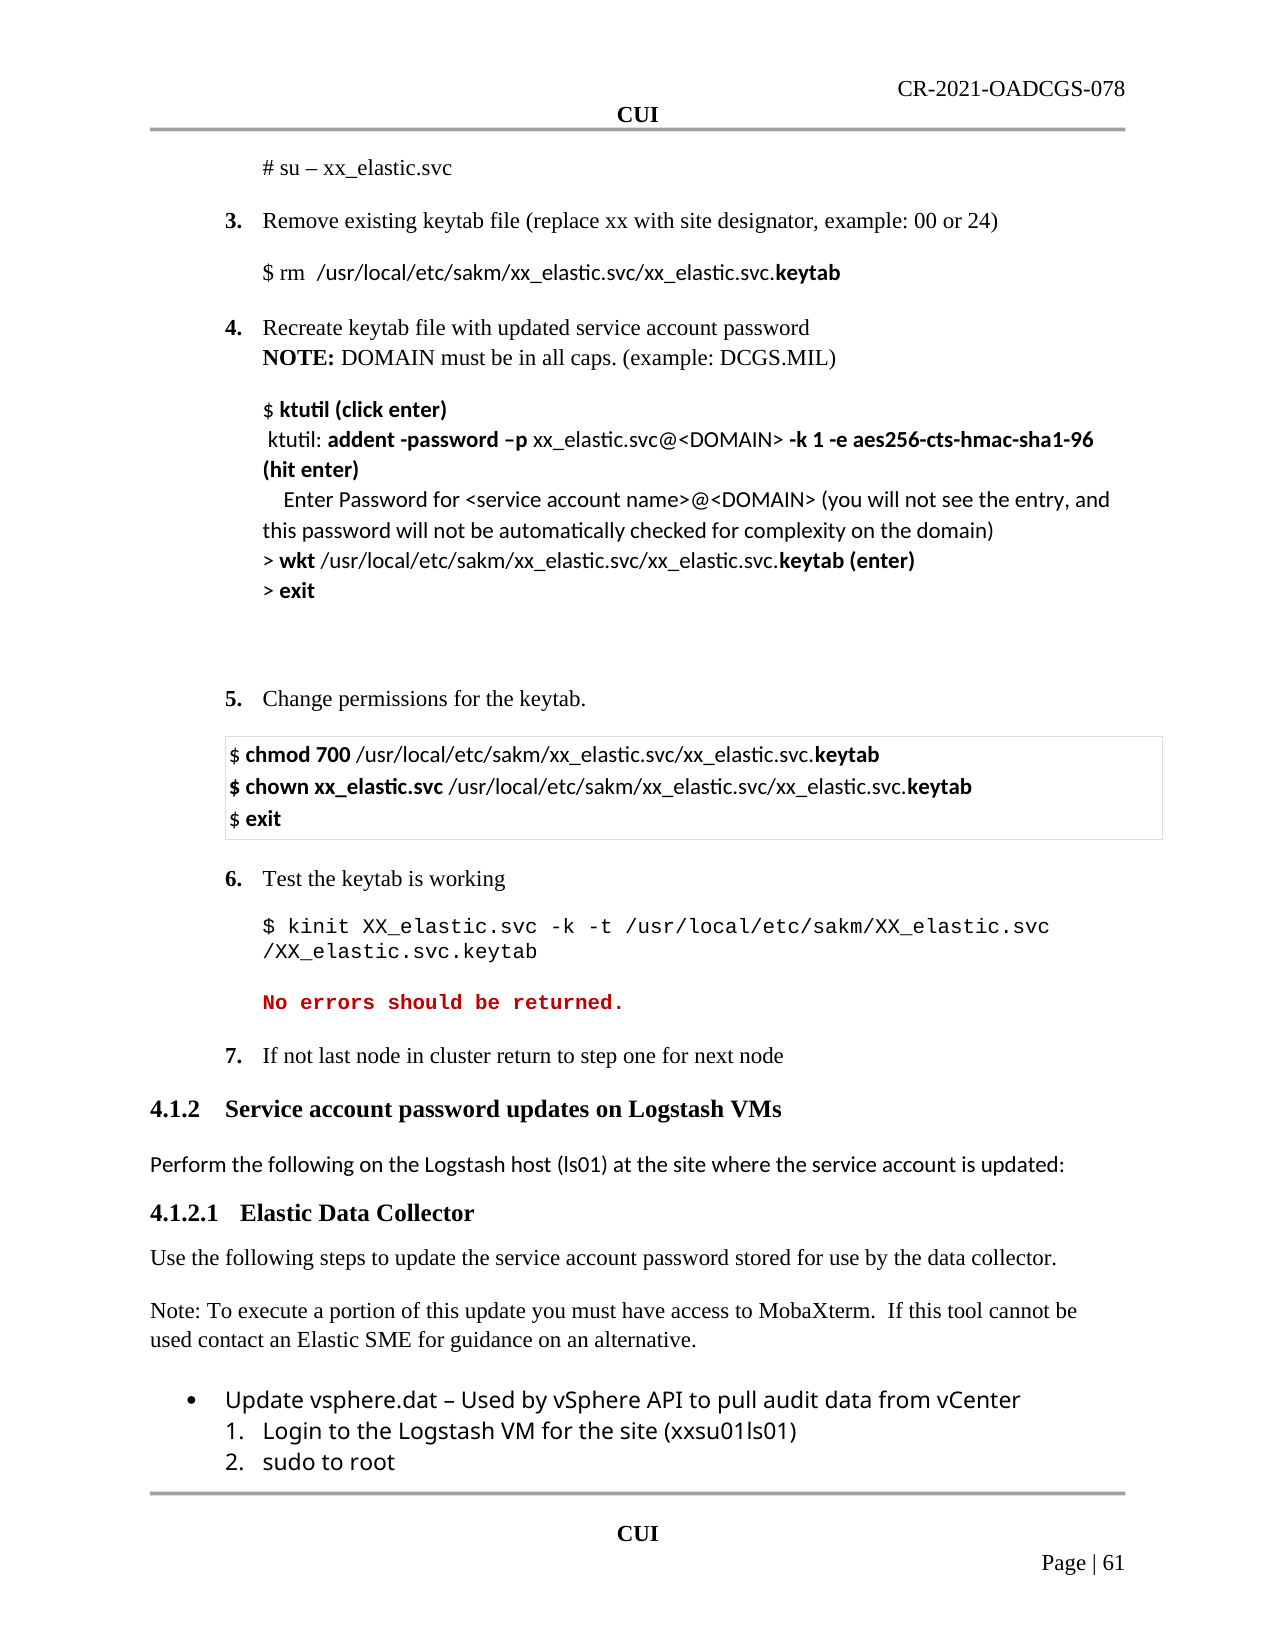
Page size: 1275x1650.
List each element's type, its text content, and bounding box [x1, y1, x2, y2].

subtitle Service account password updates on Logstash VMs [150, 1094, 1125, 1122]
list sudo to root [225, 1446, 1125, 1477]
text $ rm /usr/local/etc/sakm/xx_elastic.svc/xx_elastic.svc.keytab [262, 258, 1125, 287]
list Test the keytab is working [225, 865, 1125, 891]
list NOTE: DOMAIN must be in all caps. (example: DCGS.MIL) [262, 344, 1125, 370]
list If not last node in cluster return to step one for next node [225, 1043, 1125, 1069]
text Use the following steps to update the service account password stored for use by the data collector. [150, 1244, 1125, 1270]
text # su – xx_elastic.svc [262, 154, 1125, 180]
list Recreate keytab file with updated service account password [225, 314, 1125, 340]
text $ kinit XX_elastic.svc -k -t /usr/local/etc/sakm/XX_elastic.svc /XX_elastic.svc.keytab [262, 916, 1125, 965]
text Note: To execute a portion of this update you must have access to MobaXterm. If this tool cannot be used contact an Elastic SME for guidance on an alternative. [150, 1297, 1125, 1352]
subtitle Elastic Data Collector [150, 1198, 1125, 1227]
text Perform the following on the Logstash host (ls01) at the site where the service account is updated: [150, 1150, 1125, 1178]
list Login to the Logstash VM for the site (xxsu01ls01) [225, 1415, 1125, 1446]
text $ ktutil (click enter) ktutil: addent -password –p xx_elastic.svc@<DOMAIN> -k 1 -e aes256-cts-hmac-sha1-96 (hit enter) Enter Password for <service account name>@<DOMAIN> (you will not see the entry, and this password will not be automatically checked for complexity on the domain) > wkt /usr/local/etc/sakm/xx_elastic.svc/xx_elastic.svc.keytab (enter) > exit [262, 395, 1125, 604]
list Remove existing keytab file (replace xx with site designator, example: 00 or 24) [225, 207, 1125, 234]
list Update vsphere.dat – Used by vSphere API to pull audit data from vCenter [187, 1383, 1125, 1415]
list Change permissions for the keytab. [225, 685, 1125, 711]
text No errors should be returned. [262, 992, 1125, 1016]
table_header $ chmod 700 /usr/local/etc/sakm/xx_elastic.svc/xx_elastic.svc.keytab $ chown xx_elastic.svc /usr/local/etc/sakm/xx_elastic.svc/xx_elastic.svc.keytab $ exit [226, 737, 1162, 838]
